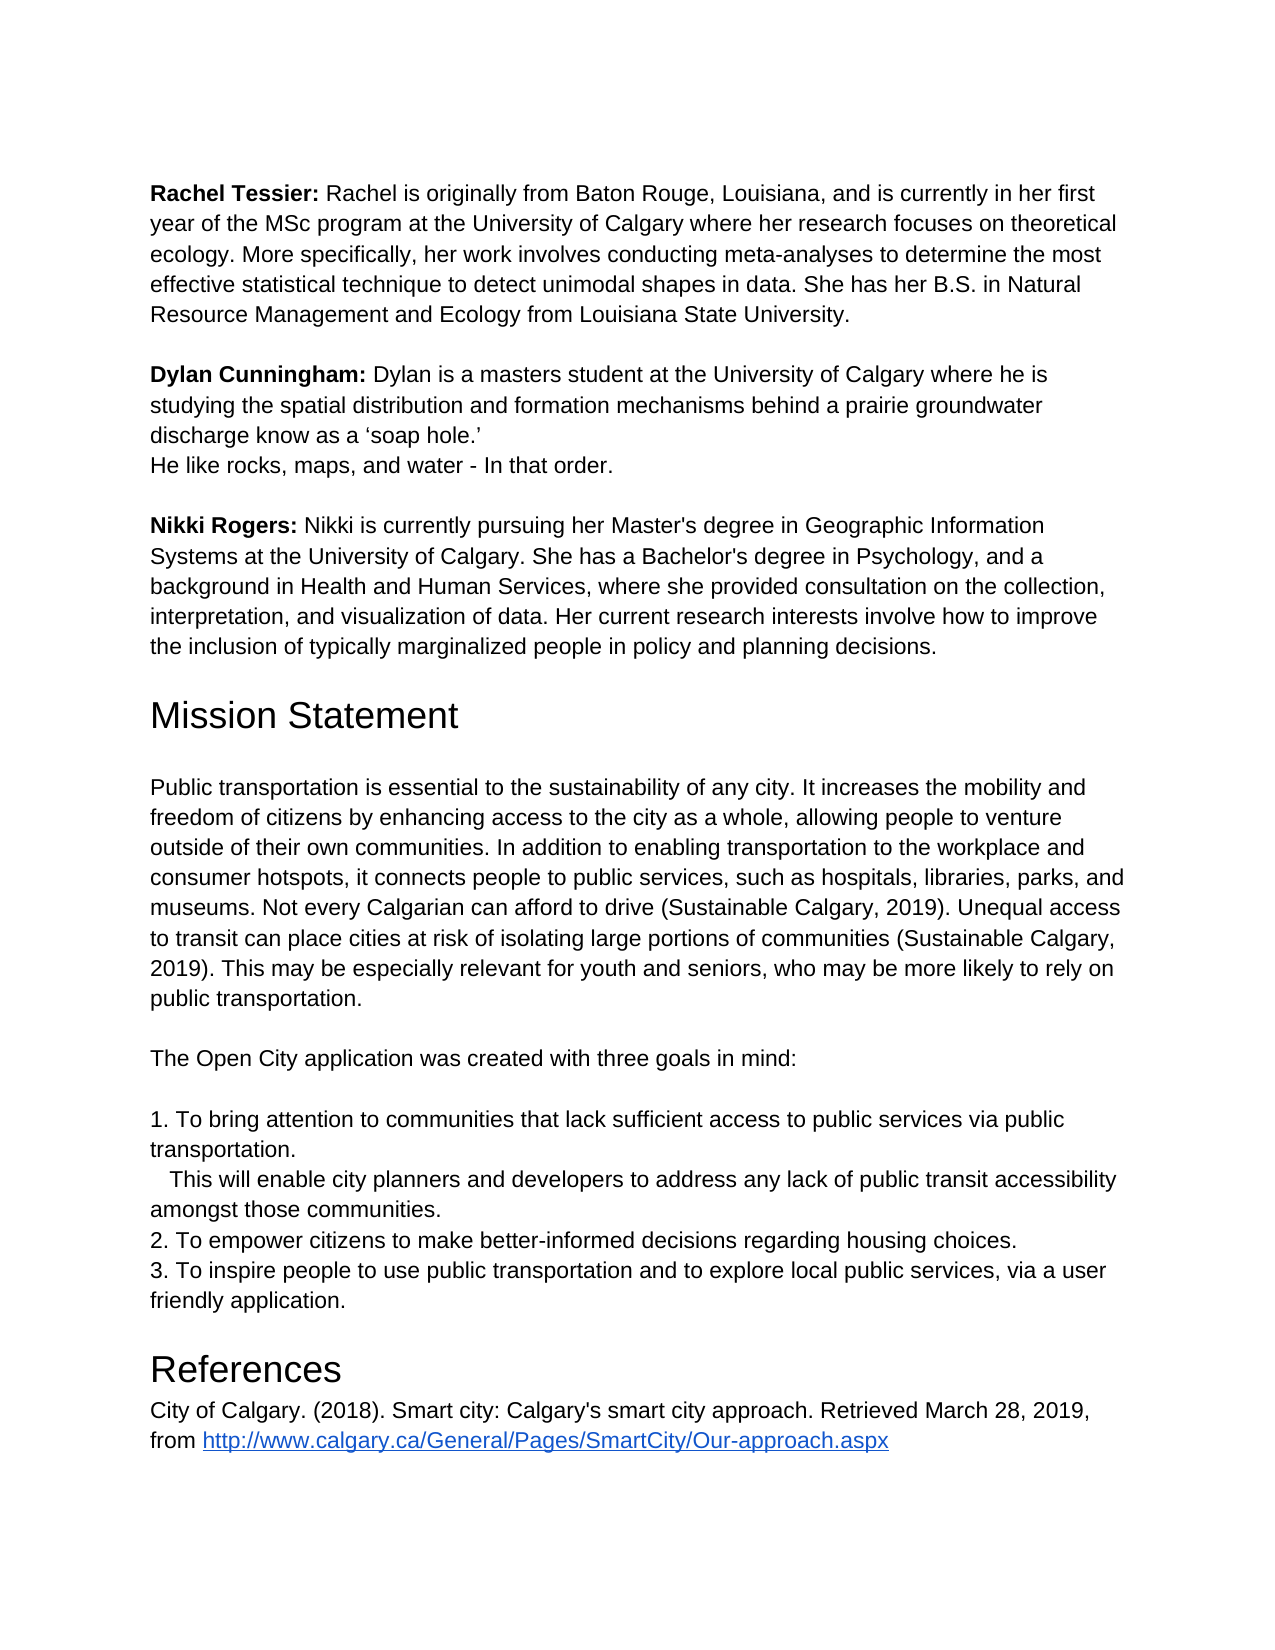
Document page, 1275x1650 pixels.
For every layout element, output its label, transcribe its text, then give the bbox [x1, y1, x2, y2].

text 2. To empower citizens to make better-informed decisions regarding housing choices. [150, 1227, 1125, 1253]
text Dylan Cunningham: Dylan is a masters student at the University of Calgary where he is studying the spatial distribution and formation mechanisms behind a prairie groundwater discharge know as a ‘soap hole.’ [150, 361, 1125, 448]
text Nikki Rogers: Nikki is currently pursuing her Master's degree in Geographic Information Systems at the University of Calgary. She has a Bachelor's degree in Psychology, and a background in Health and Human Services, where she provided consultation on the collection, interpretation, and visualization of data. Her current research interests involve how to improve the inclusion of typically marginalized people in policy and planning decisions. [150, 512, 1125, 660]
text He like rocks, maps, and water - In that order. [150, 452, 1125, 478]
text Rachel Tessier: Rachel is originally from Baton Rouge, Louisiana, and is currently in her first year of the MSc program at the University of Calgary where her research focuses on theoretical ecology. More specifically, her work involves conducting meta-analyses to determine the most effective statistical technique to detect unimodal shapes in data. She has her B.S. in Natural Resource Management and Ecology from Louisiana State University. [150, 180, 1125, 327]
text References [150, 1347, 1125, 1391]
text This will enable city planners and developers to address any lack of public transit accessibility amongst those communities. [150, 1166, 1125, 1223]
text Mission Statement [150, 694, 1125, 737]
text The Open City application was created with three goals in mind: [150, 1045, 1125, 1072]
text City of Calgary. (2018). Smart city: Calgary's smart city approach. Retrieved March 28, 2019, from http://www.calgary.ca/General/Pages/SmartCity/Our-approach.aspx [150, 1397, 1125, 1454]
text 1. To bring attention to communities that lack sufficient access to public services via public transportation. [150, 1106, 1125, 1162]
text 3. To inspire people to use public transportation and to explore local public services, via a user friendly application. [150, 1257, 1125, 1313]
text Public transportation is essential to the sustainability of any city. It increases the mobility and freedom of citizens by enhancing access to the city as a whole, allowing people to venture outside of their own communities. In addition to enabling transportation to the workplace and consumer hotspots, it connects people to public services, such as hospitals, libraries, parks, and museums. Not every Calgarian can afford to drive (Sustainable Calgary, 2019). Unequal access to transit can place cities at risk of isolating large portions of communities (Sustainable Calgary, 2019). This may be especially relevant for youth and seniors, who may be more likely to rely on public transportation. [150, 773, 1125, 1011]
